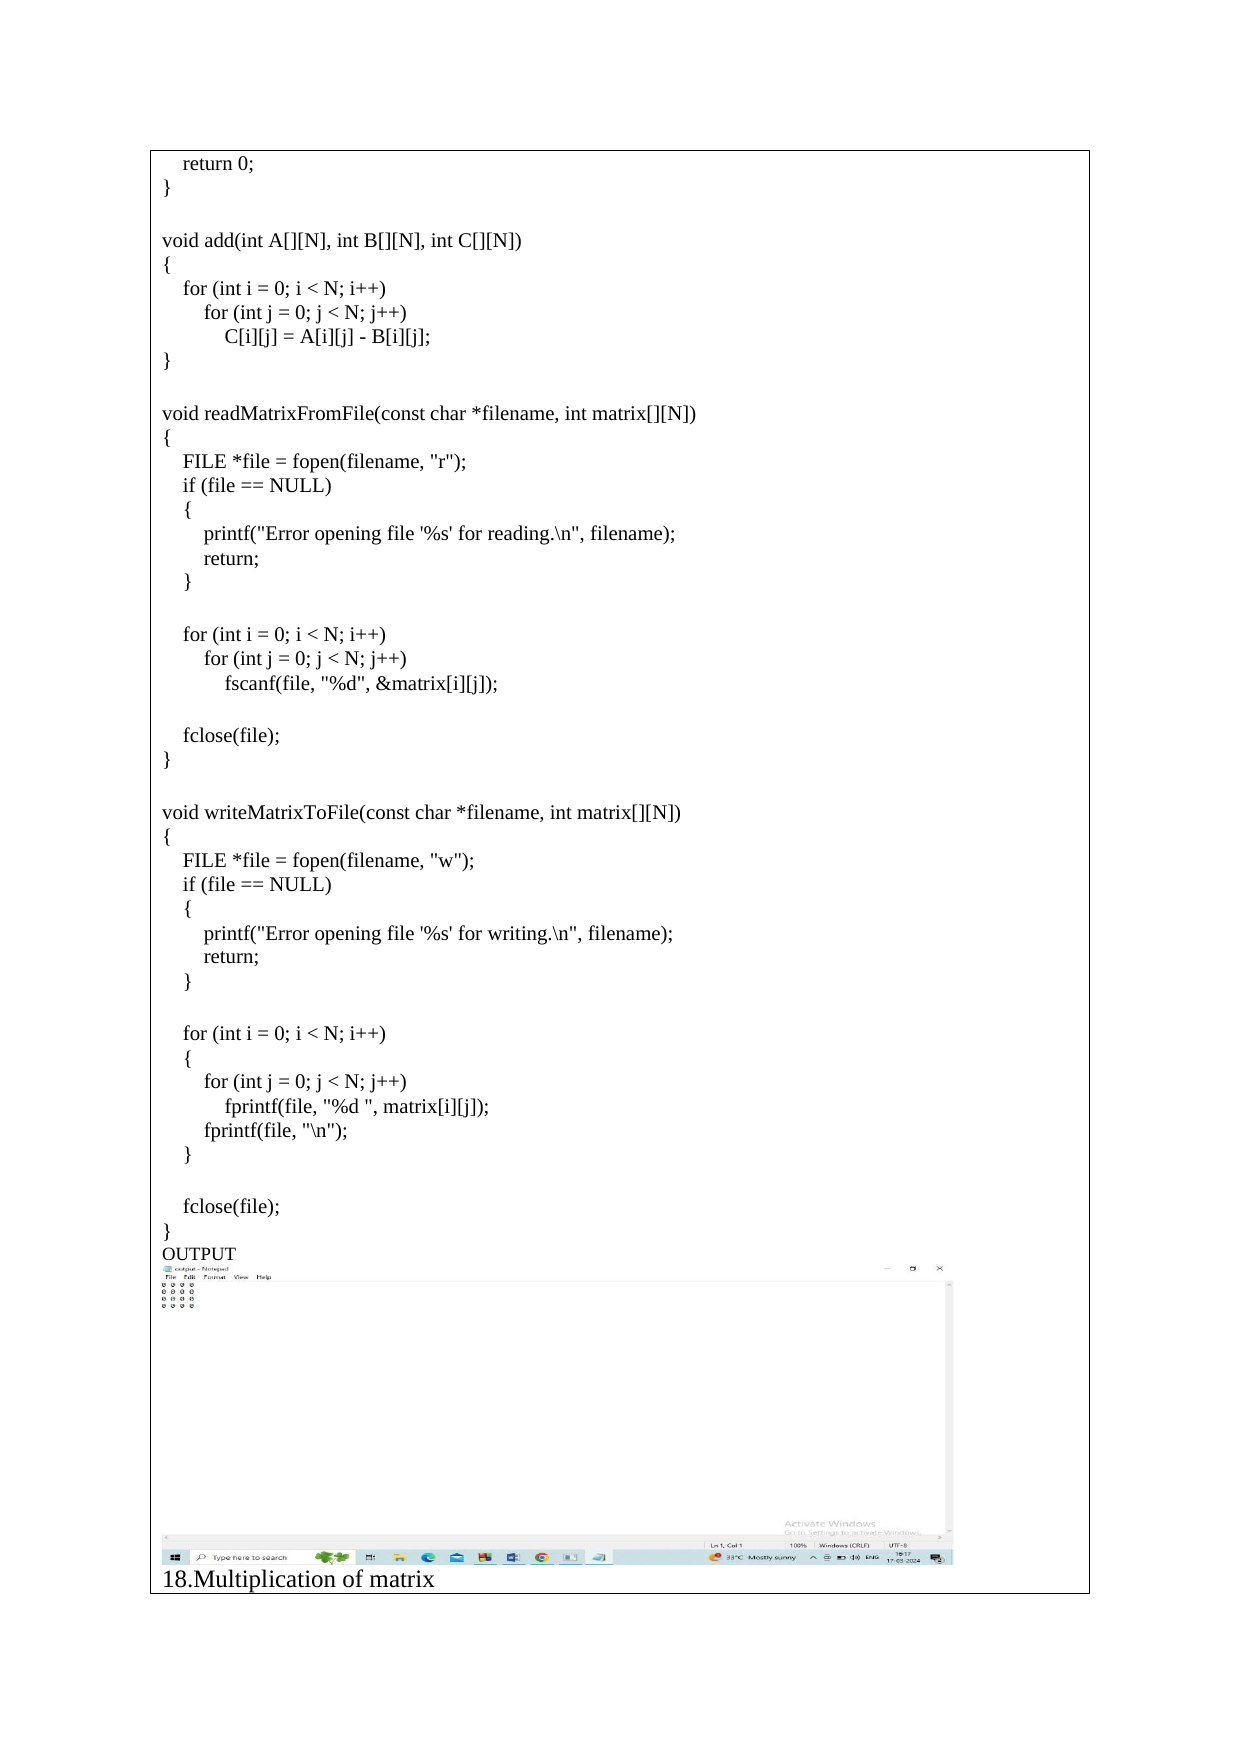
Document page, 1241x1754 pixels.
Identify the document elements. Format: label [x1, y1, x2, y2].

table_cell [151, 151, 1089, 1593]
picture [161, 1264, 954, 1565]
